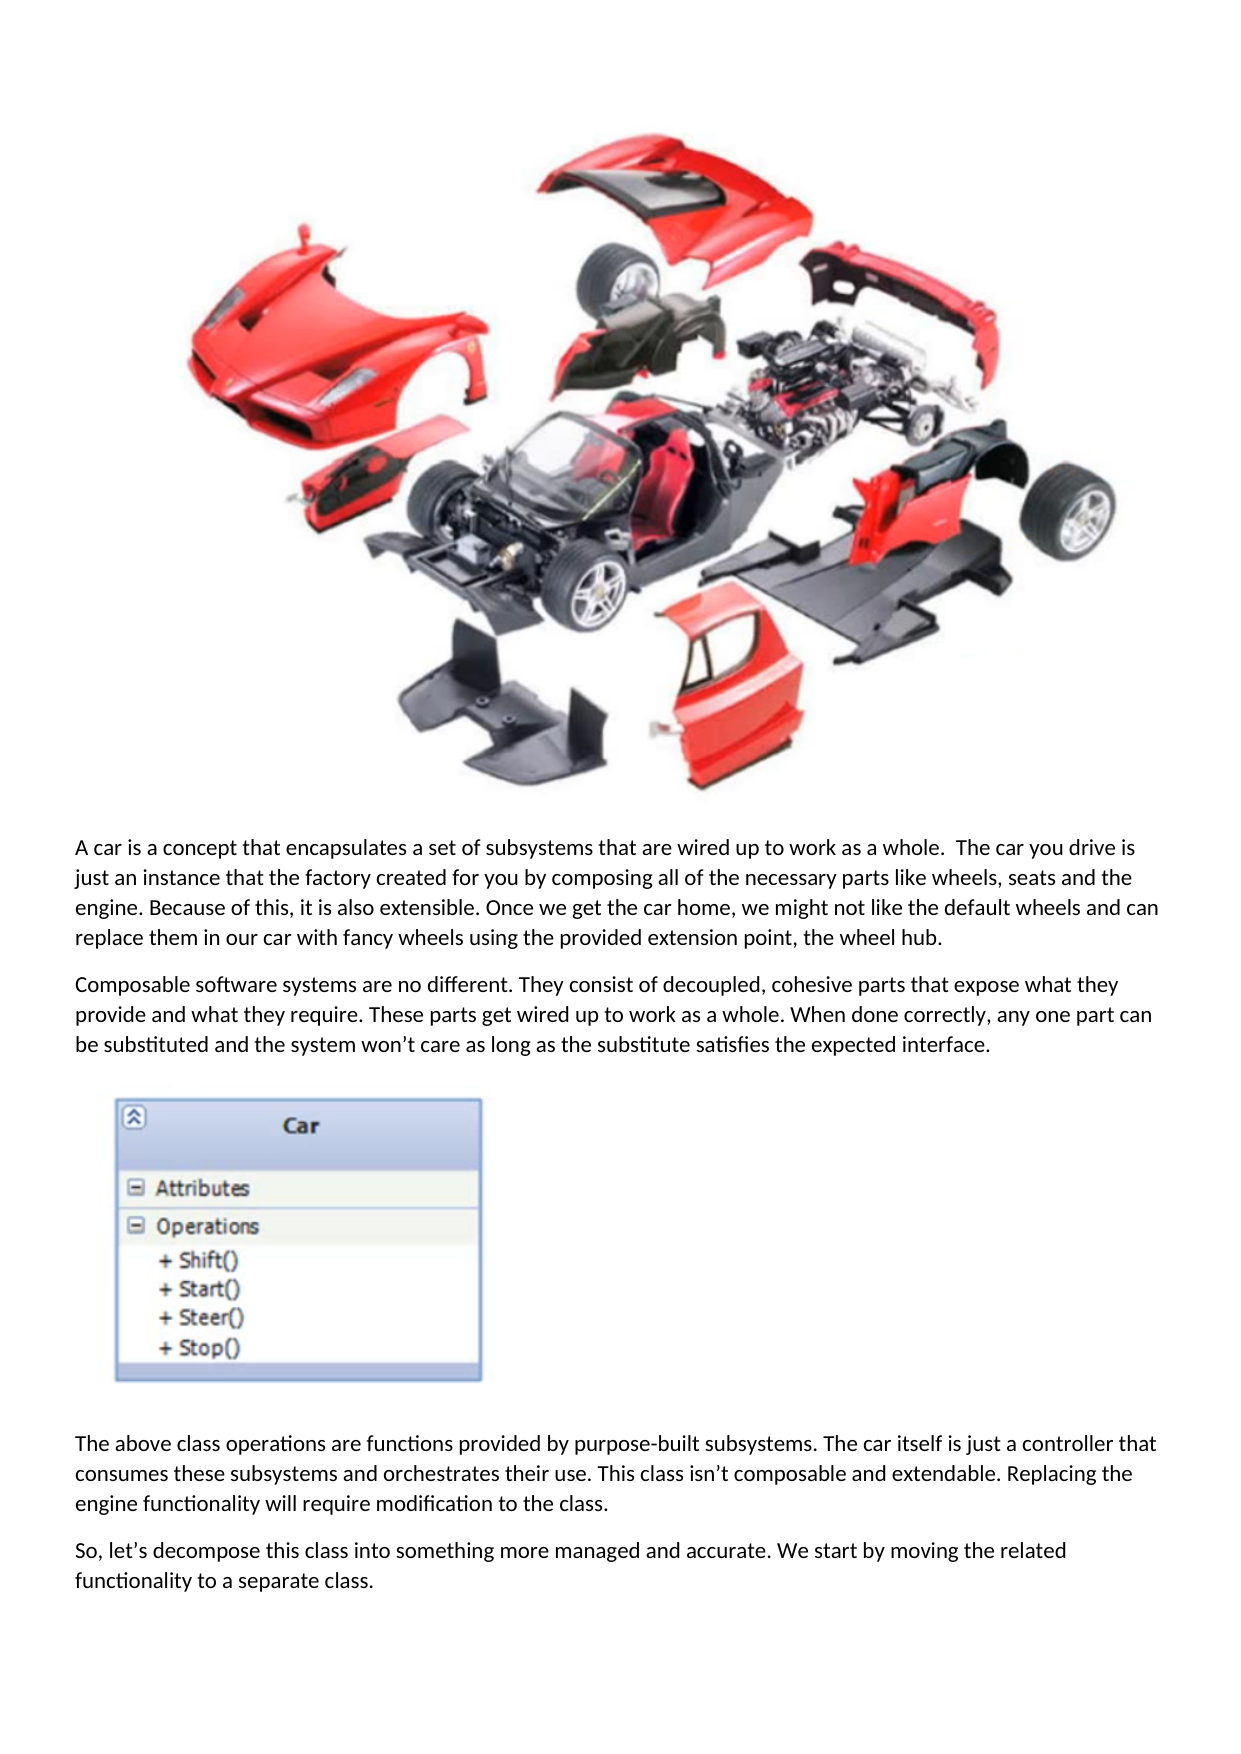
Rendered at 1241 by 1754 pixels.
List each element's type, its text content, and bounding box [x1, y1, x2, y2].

text The above class operations are functions provided by purpose-built subsystems. The car itself is just a controller that consumes these subsystems and orchestrates their use. This class isn’t composable and extendable. Replacing the engine functionality will require modification to the class. [75, 1429, 1165, 1517]
text So, let’s decompose this class into something more managed and accurate. We start by moving the related functionality to a separate class. [75, 1536, 1165, 1594]
picture [75, 75, 1166, 814]
text Composable software systems are no different. They consist of decoupled, cohesive parts that expose what they provide and what they require. These parts get wired up to work as a whole. When done correctly, any one part can be substituted and the system won’t care as long as the substitute satisfies the expected interface. [75, 970, 1165, 1059]
picture [75, 1077, 525, 1410]
text A car is a concept that encapsulates a set of subsystems that are wired up to work as a whole. The car you drive is just an instance that the factory created for you by composing all of the necessary parts like wheels, seats and the engine. Because of this, it is also extensible. Once we get the car home, we might not like the default wheels and can replace them in our car with fancy wheels using the provided extension point, the wheel hub. [75, 833, 1165, 951]
